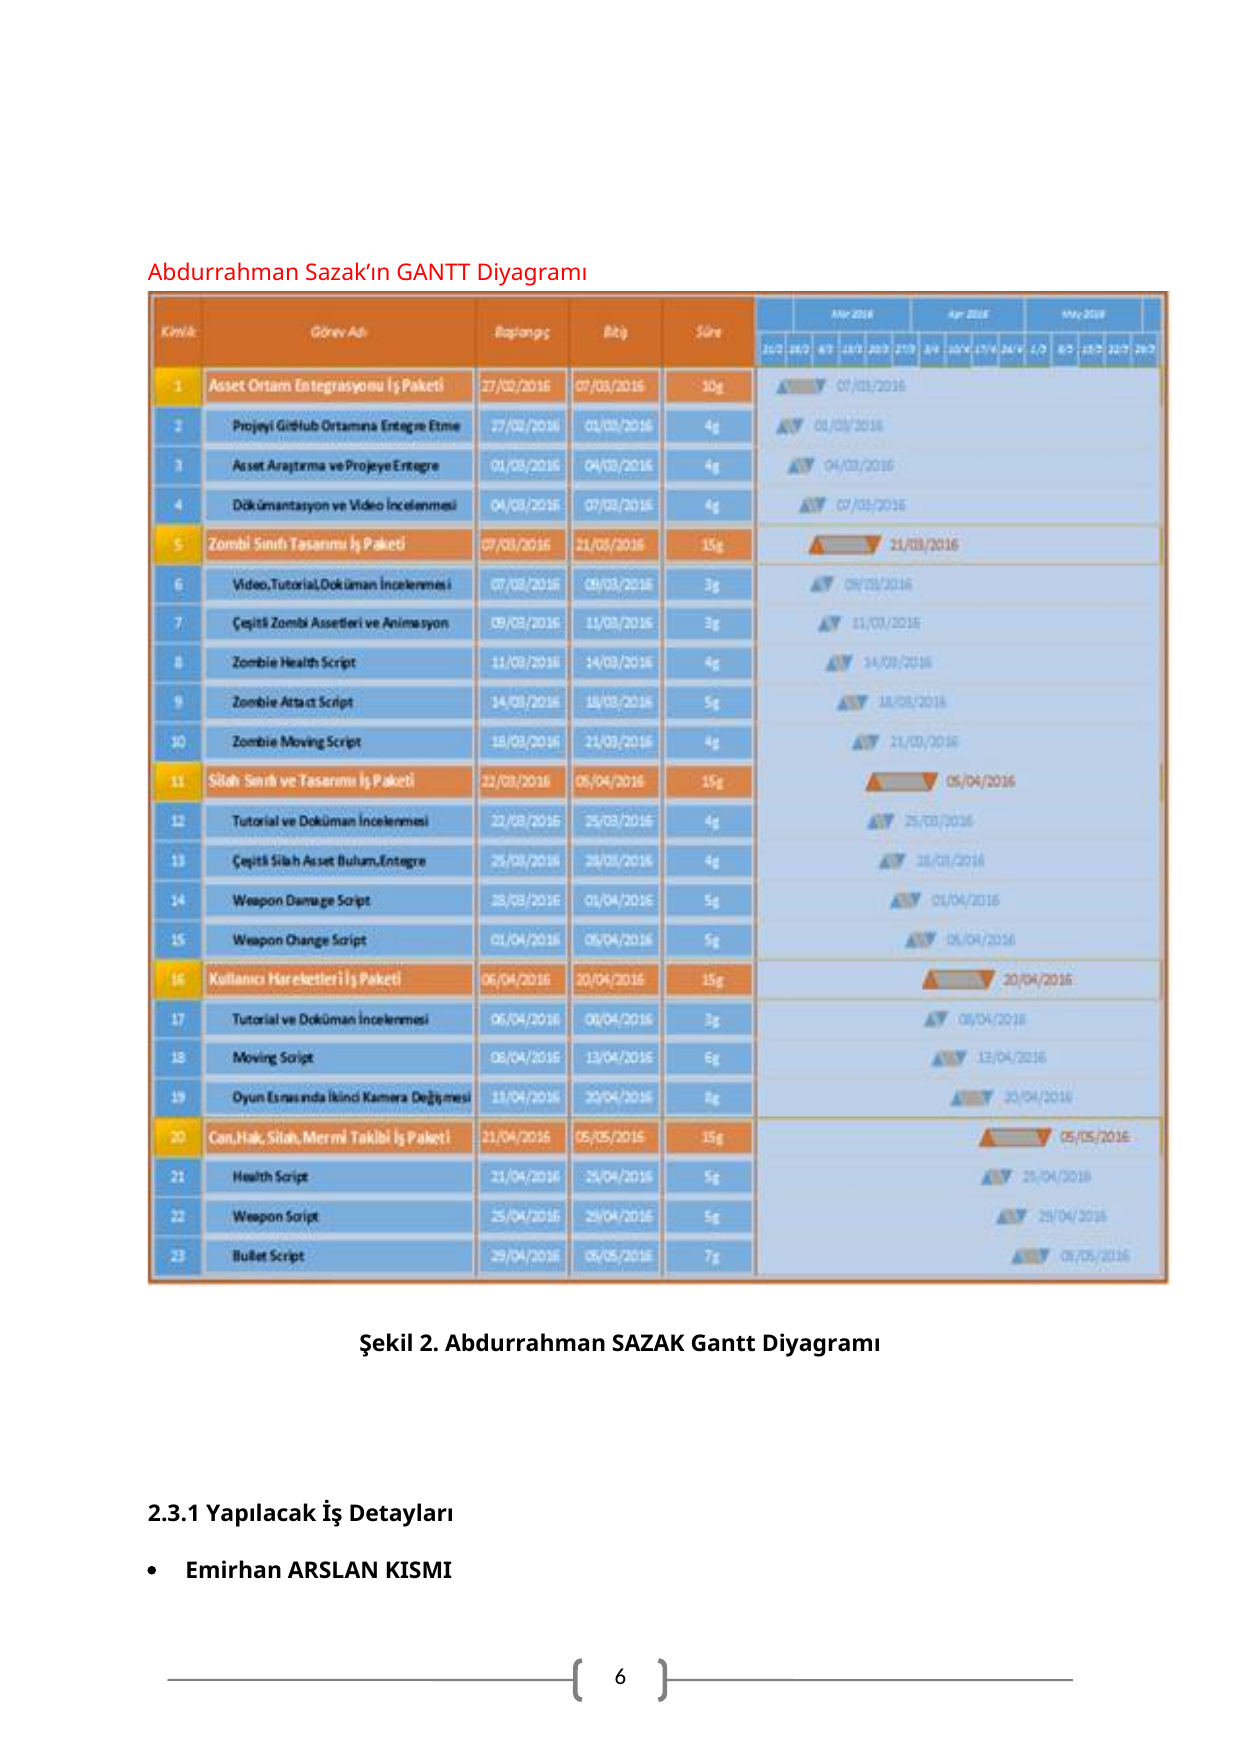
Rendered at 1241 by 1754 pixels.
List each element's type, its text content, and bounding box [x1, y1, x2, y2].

list Emirhan ARSLAN KISMI [148, 1554, 1093, 1585]
list Abdurrahman Sazak’ın GANTT Diyagramı [148, 255, 1093, 287]
text 2.3.1 Yapılacak İş Detayları [148, 1497, 1093, 1528]
picture [147, 291, 1173, 1287]
list Şekil 2. Abdurrahman SAZAK Gantt Diyagramı [148, 1327, 1093, 1358]
